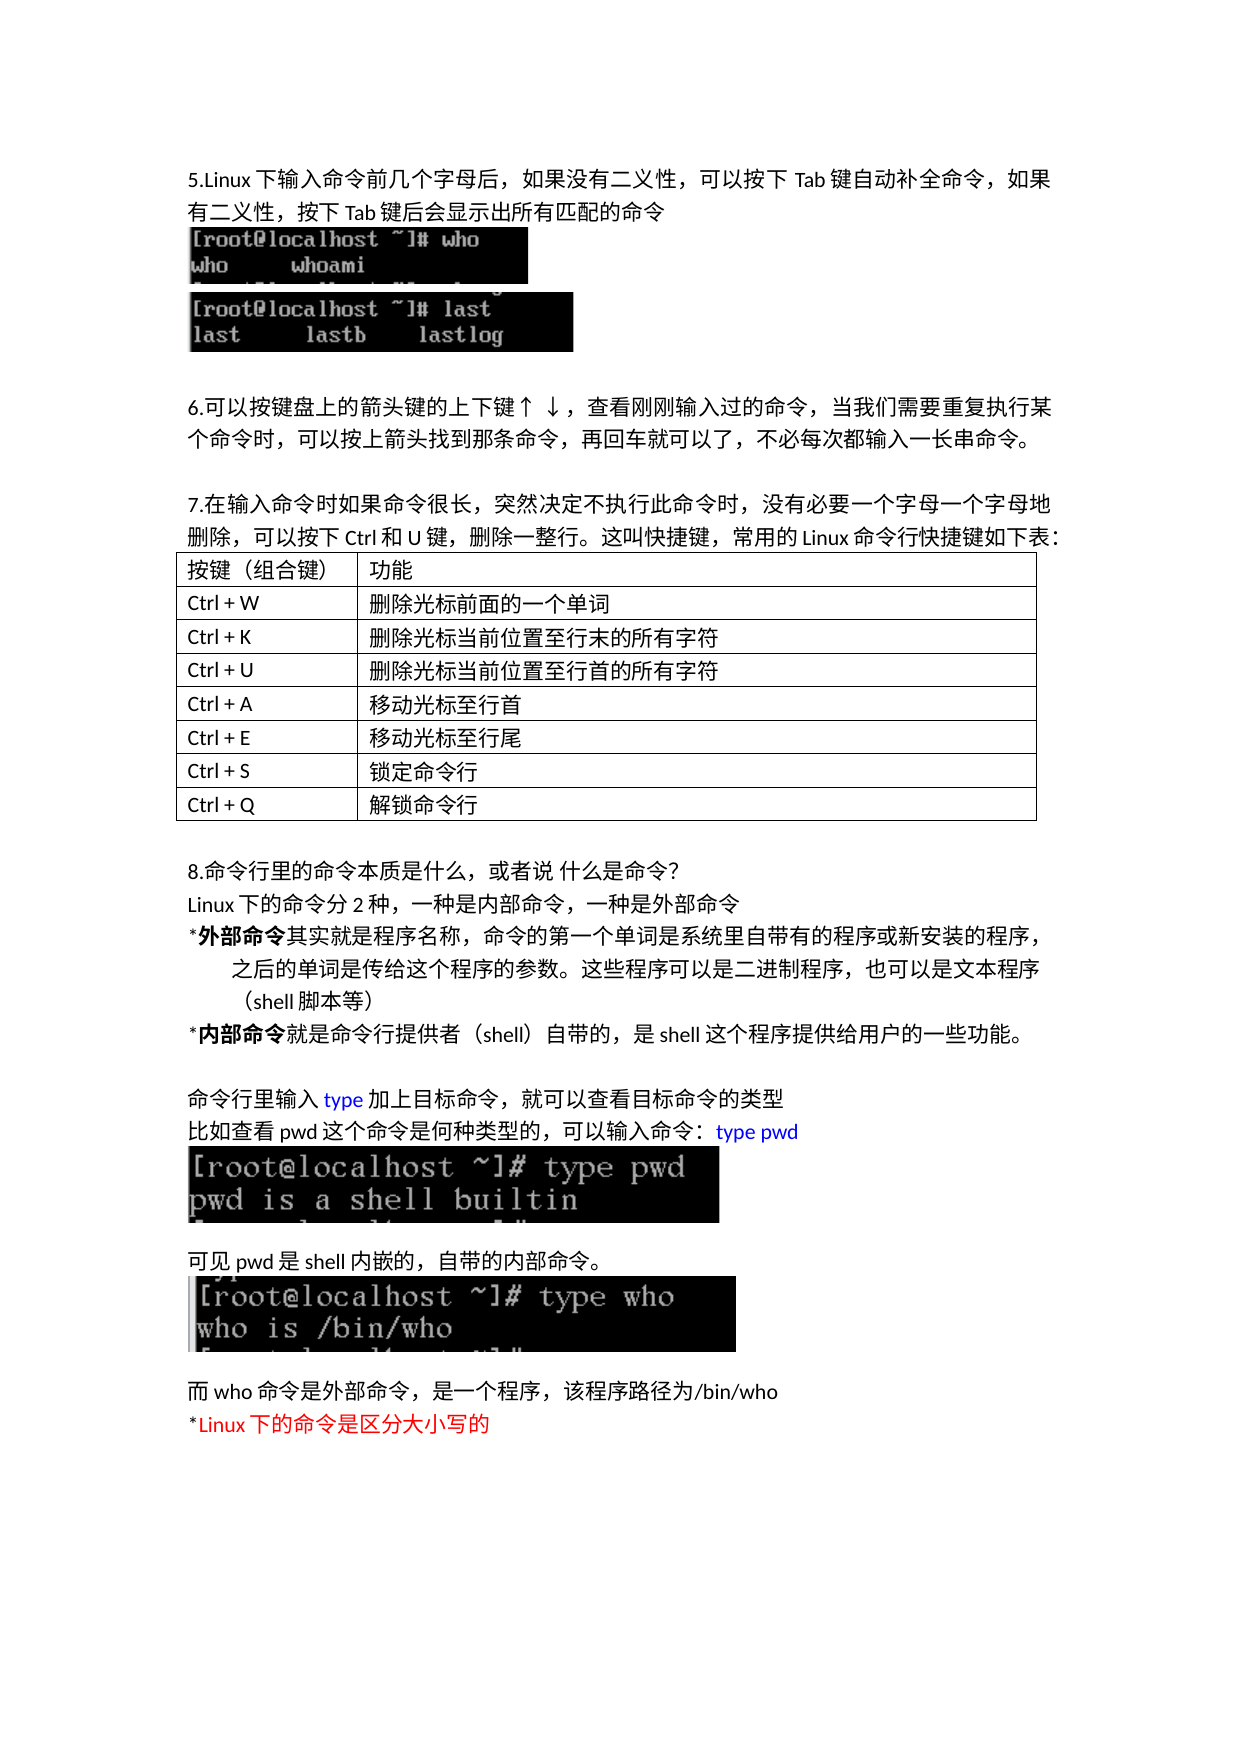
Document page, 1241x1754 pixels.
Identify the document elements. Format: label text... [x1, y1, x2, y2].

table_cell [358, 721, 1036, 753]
text *外部命令其实就是程序名称，命令的第一个单词是系统里自带有的程序或新安装的程序， [187, 919, 1053, 951]
text *内部命令就是命令行提供者（shell）自带的，是shell这个程序提供给用户的一些功能。 [187, 1016, 1053, 1049]
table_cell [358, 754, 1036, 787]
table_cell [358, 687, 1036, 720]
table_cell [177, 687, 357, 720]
text 命令行里输入 type 加上目标命令，就可以查看目标命令的类型 [187, 1081, 1053, 1114]
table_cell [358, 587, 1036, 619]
text 8.命令行里的命令本质是什么，或者说 什么是命令？ [187, 854, 1053, 886]
text 之后的单词是传给这个程序的参数。这些程序可以是二进制程序，也可以是文本程序 [187, 951, 1053, 984]
picture [187, 227, 529, 284]
text 7.在输入命令时如果命令很长，突然决定不执行此命令时，没有必要一个字母一个字母地删除，可以按下Ctrl和U键，删除一整行。这叫快捷键，常用的Linux命令行快捷键如下表： [187, 487, 1053, 552]
picture [187, 292, 574, 352]
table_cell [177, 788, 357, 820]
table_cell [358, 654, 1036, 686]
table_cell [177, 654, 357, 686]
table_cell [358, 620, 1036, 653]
text 可见pwd是shell内嵌的，自带的内部命令。 [187, 1244, 1053, 1276]
text 而who命令是外部命令，是一个程序，该程序路径为/bin/who [187, 1374, 1053, 1406]
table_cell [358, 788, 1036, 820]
text *Linux下的命令是区分大小写的 [187, 1406, 1053, 1439]
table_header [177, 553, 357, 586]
picture [187, 1146, 720, 1223]
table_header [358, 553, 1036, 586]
picture [187, 1276, 736, 1352]
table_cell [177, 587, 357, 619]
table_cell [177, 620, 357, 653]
text 5.Linux下输入命令前几个字母后，如果没有二义性，可以按下Tab键自动补全命令，如果有二义性，按下Tab键后会显示出所有匹配的命令 [187, 162, 1053, 227]
text 比如查看pwd这个命令是何种类型的，可以输入命令：type pwd [187, 1114, 1053, 1146]
text Linux下的命令分2种，一种是内部命令，一种是外部命令 [187, 886, 1053, 919]
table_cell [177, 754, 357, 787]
text （shell脚本等） [187, 984, 1053, 1016]
text 6.可以按键盘上的箭头键的上下键↑ ↓，查看刚刚输入过的命令，当我们需要重复执行某个命令时，可以按上箭头找到那条命令，再回车就可以了，不必每次都输入一长串命令。 [187, 389, 1053, 454]
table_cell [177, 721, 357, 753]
